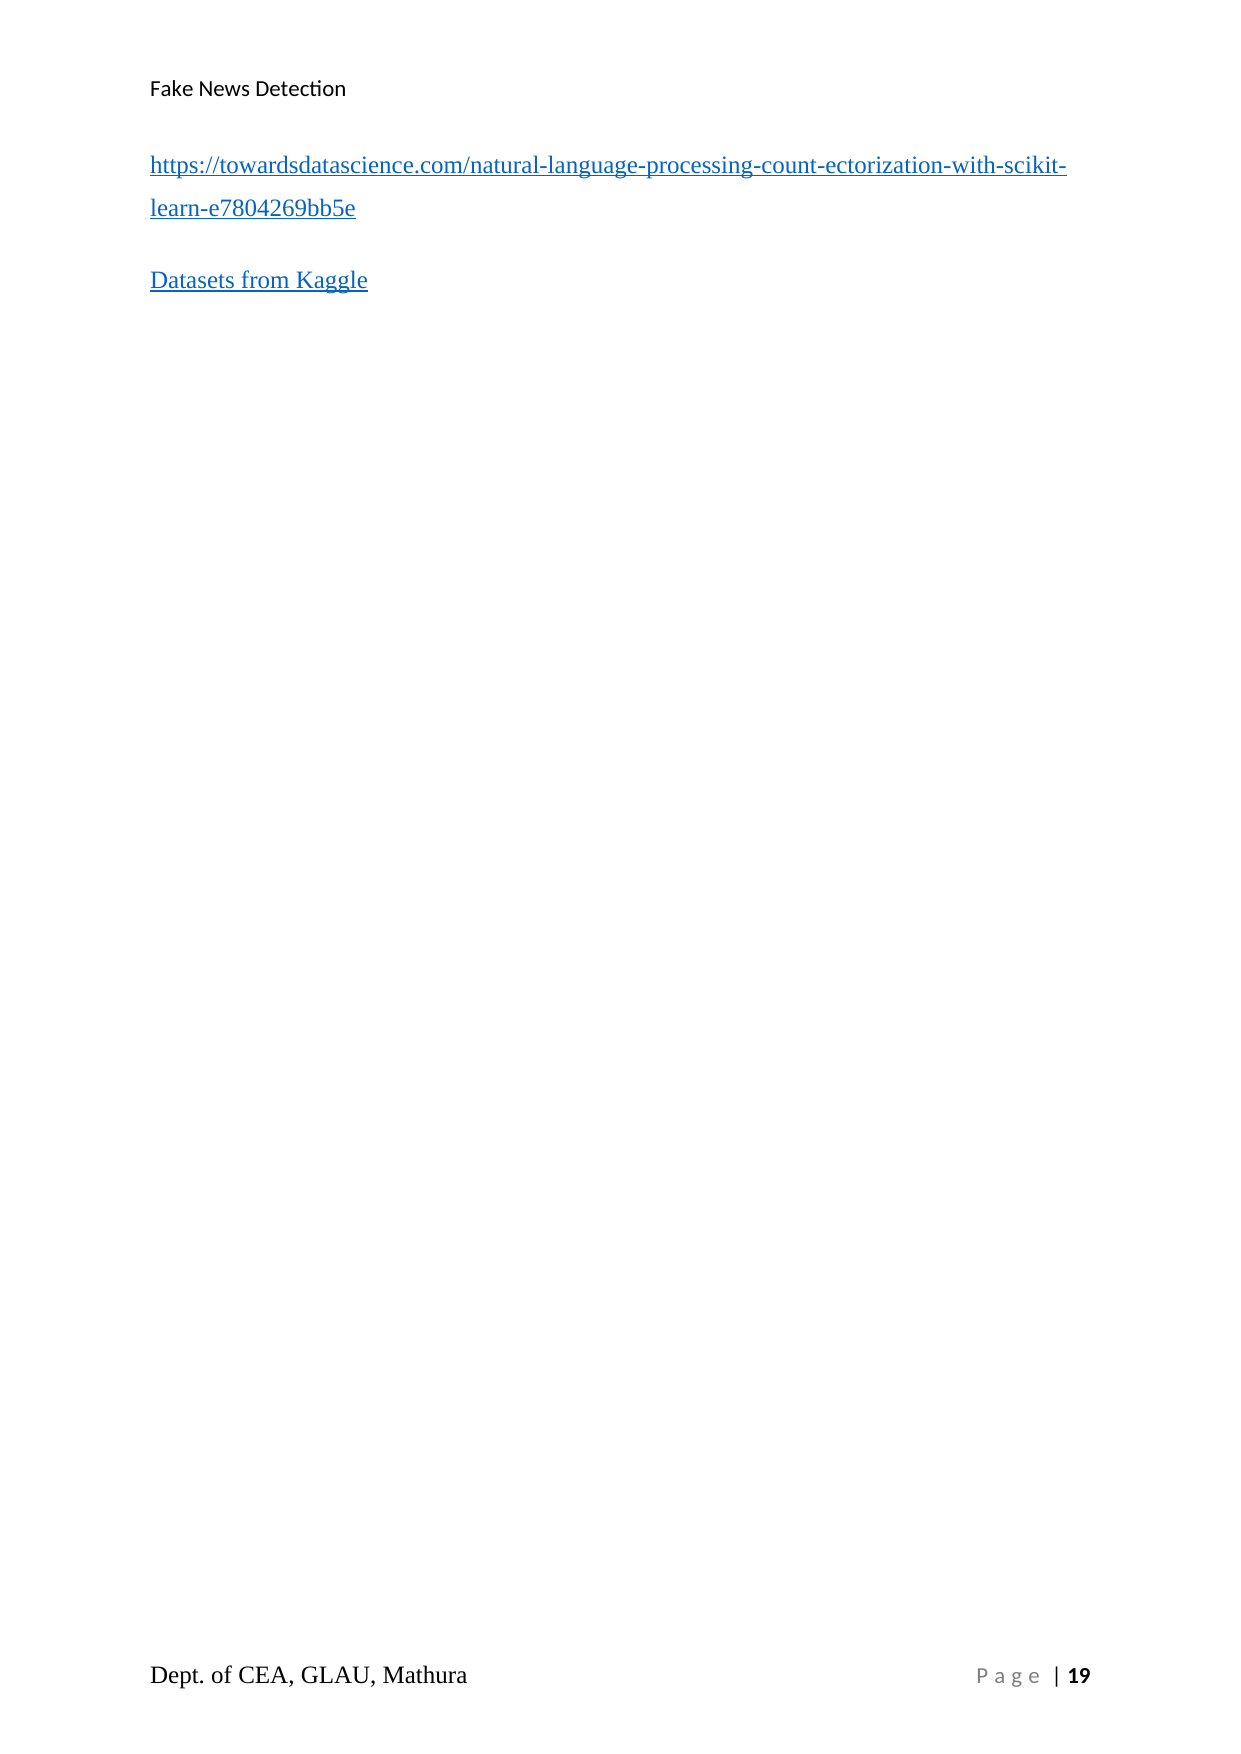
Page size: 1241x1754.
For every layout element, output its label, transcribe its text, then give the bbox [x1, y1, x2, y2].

text https://towardsdatascience.com/natural-language-processing-count-ectorization-with-scikit-learn-e7804269bb5e [150, 150, 1090, 222]
text Datasets from Kaggle [150, 265, 1090, 294]
